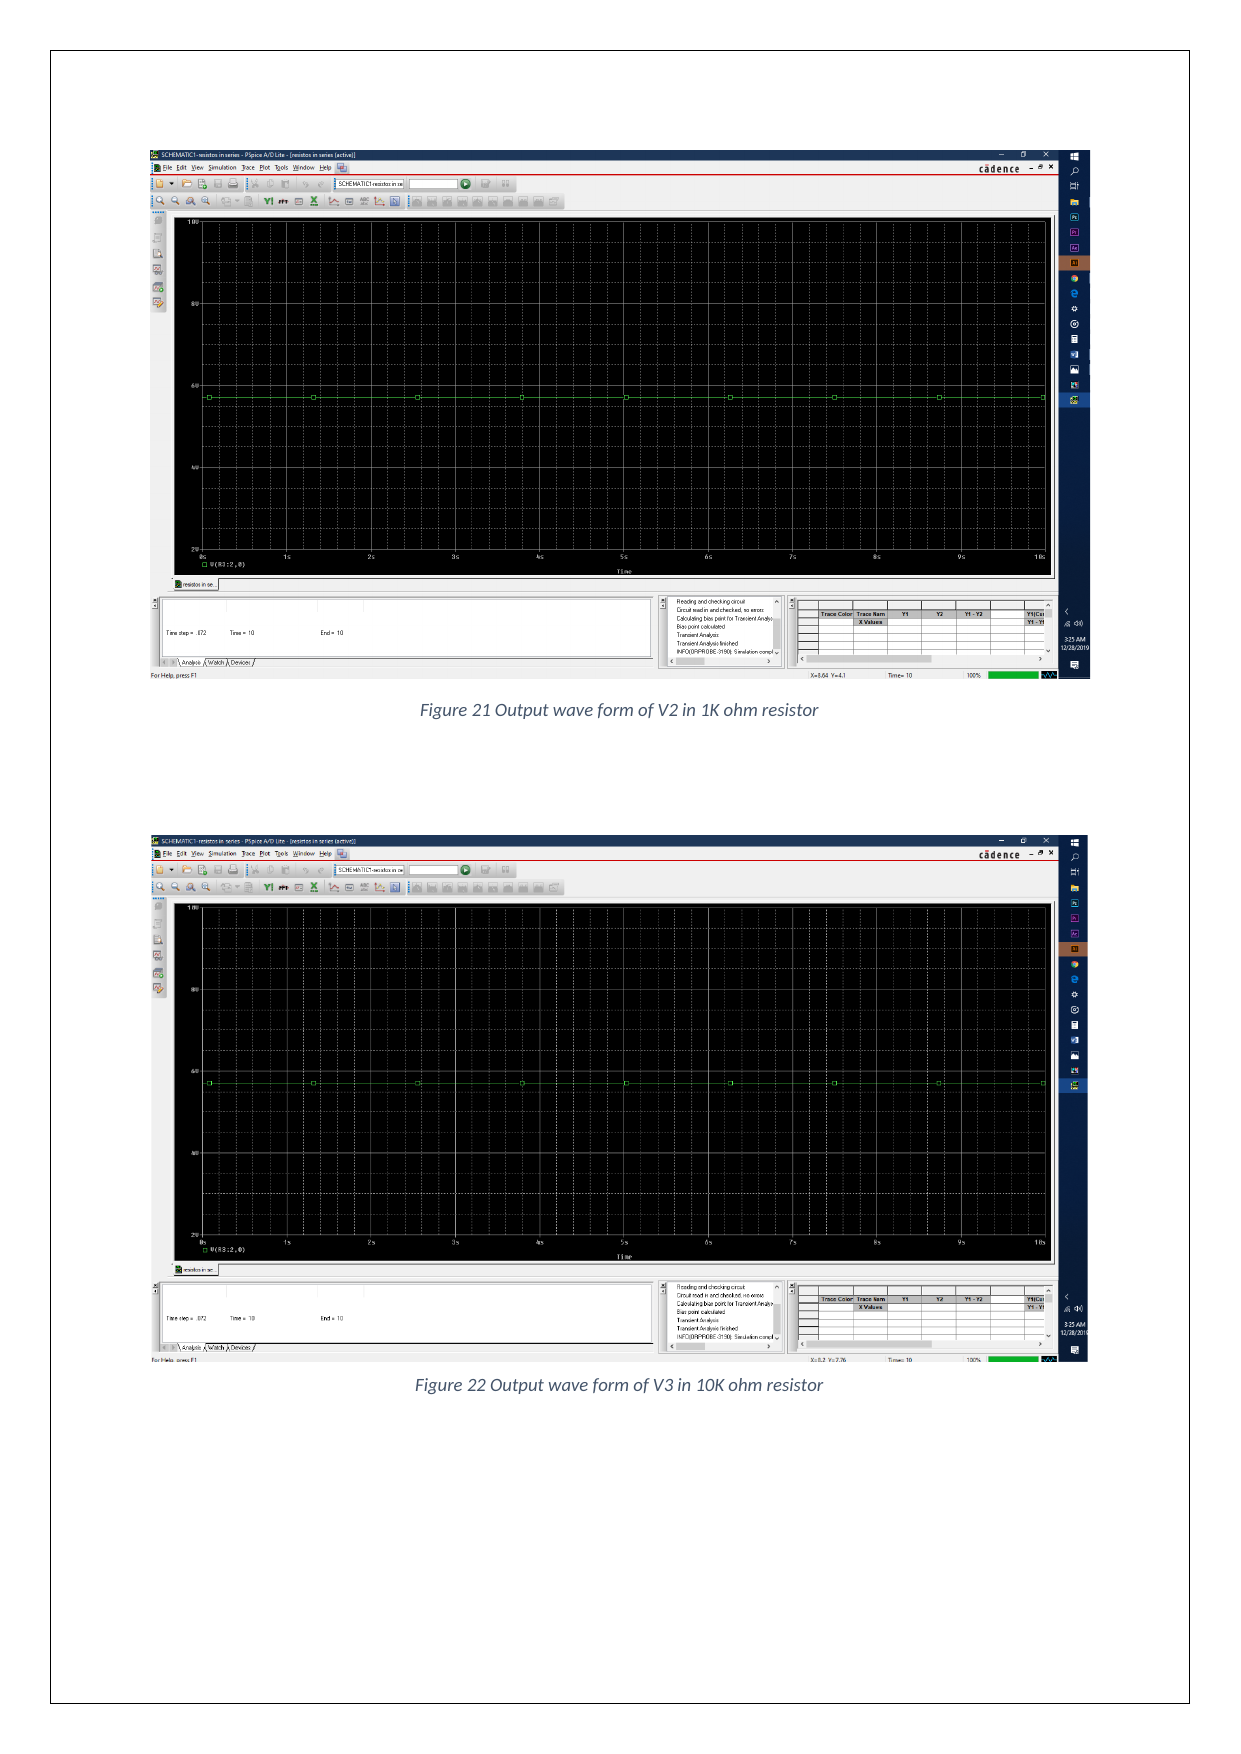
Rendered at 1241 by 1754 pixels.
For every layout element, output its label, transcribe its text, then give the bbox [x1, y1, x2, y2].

picture [150, 835, 1087, 1361]
text Figure 21 Output wave form of V2 in 1K ohm resistor [150, 698, 1090, 721]
picture [150, 150, 1091, 679]
